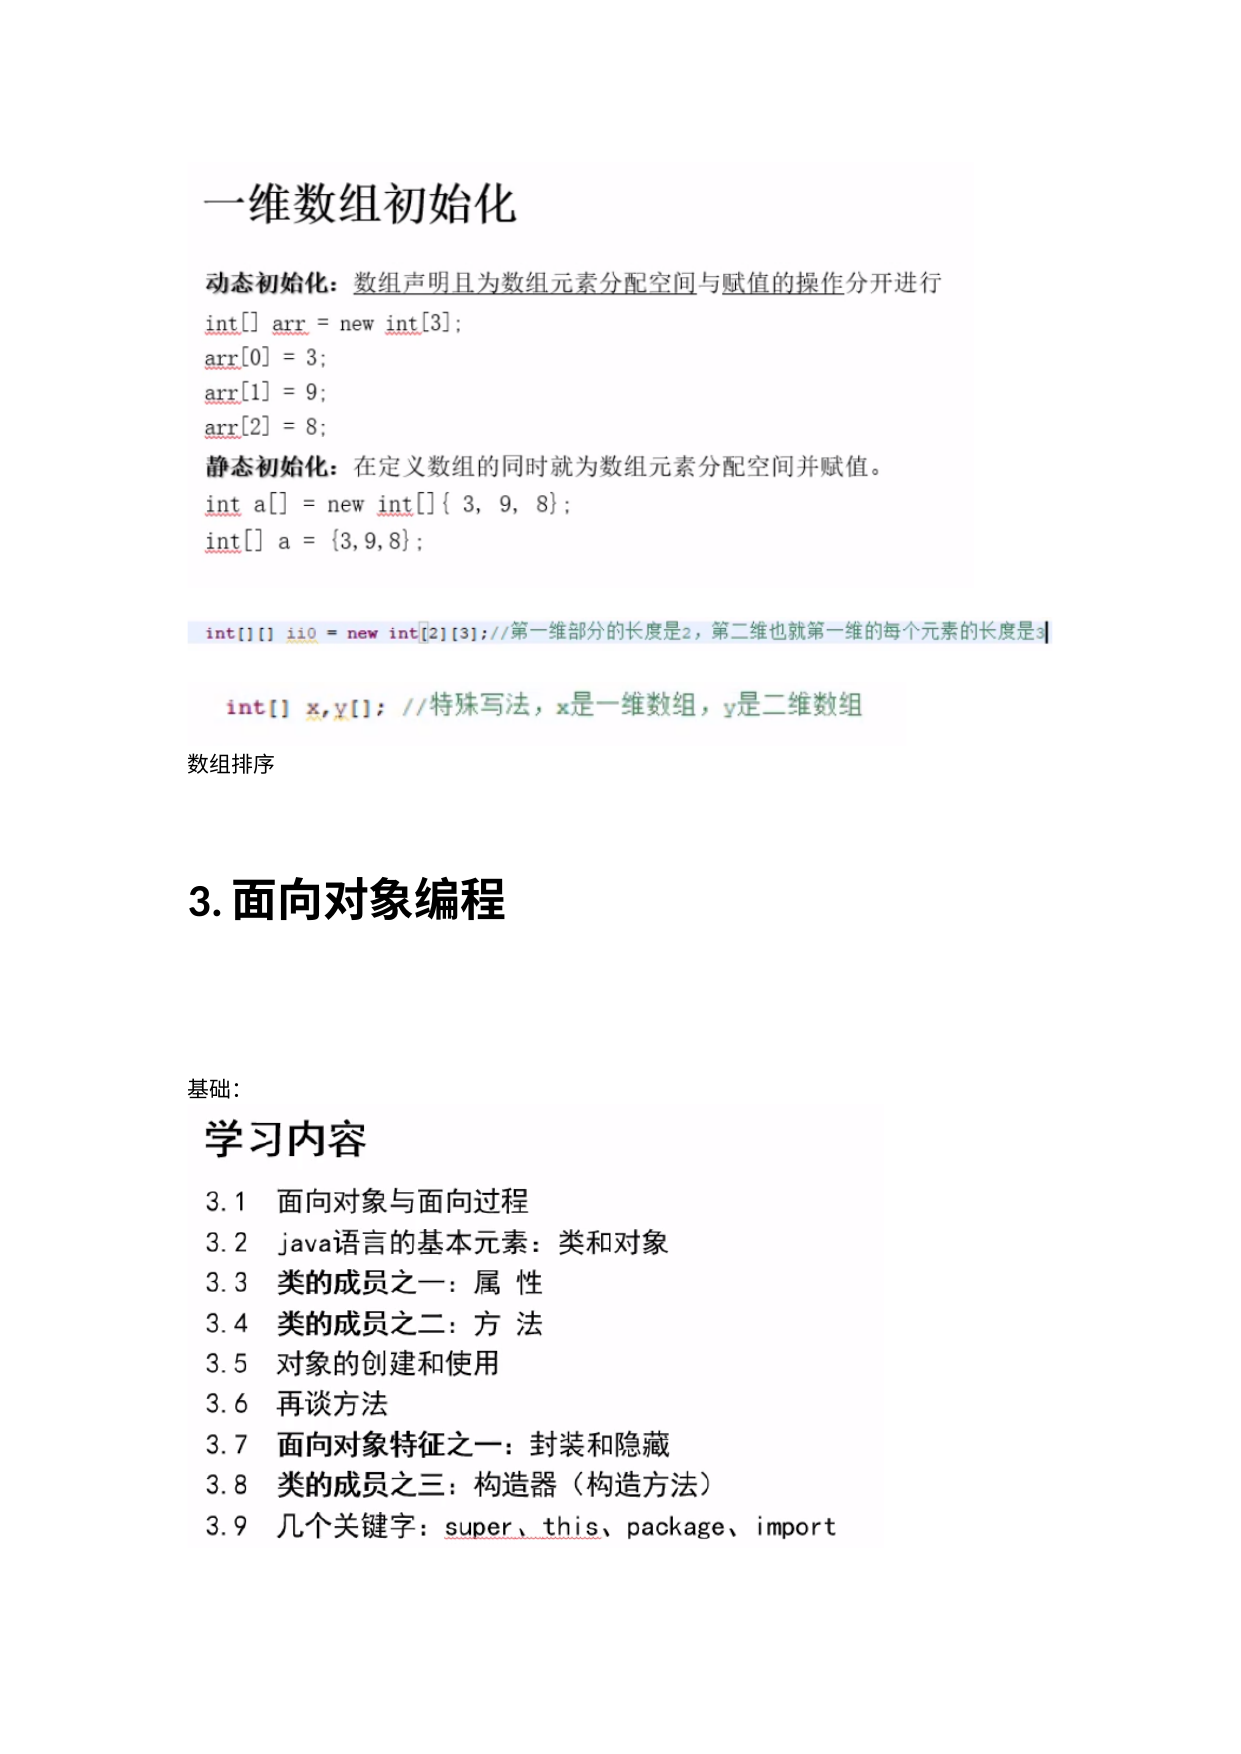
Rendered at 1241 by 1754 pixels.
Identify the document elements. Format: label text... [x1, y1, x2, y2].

picture [187, 1104, 884, 1548]
subtitle 面向对象编程 [187, 847, 1053, 945]
picture [187, 617, 1053, 651]
text 数组排序 [187, 747, 1053, 779]
picture [187, 682, 907, 746]
picture [187, 162, 975, 588]
text 基础： [187, 1072, 1053, 1104]
